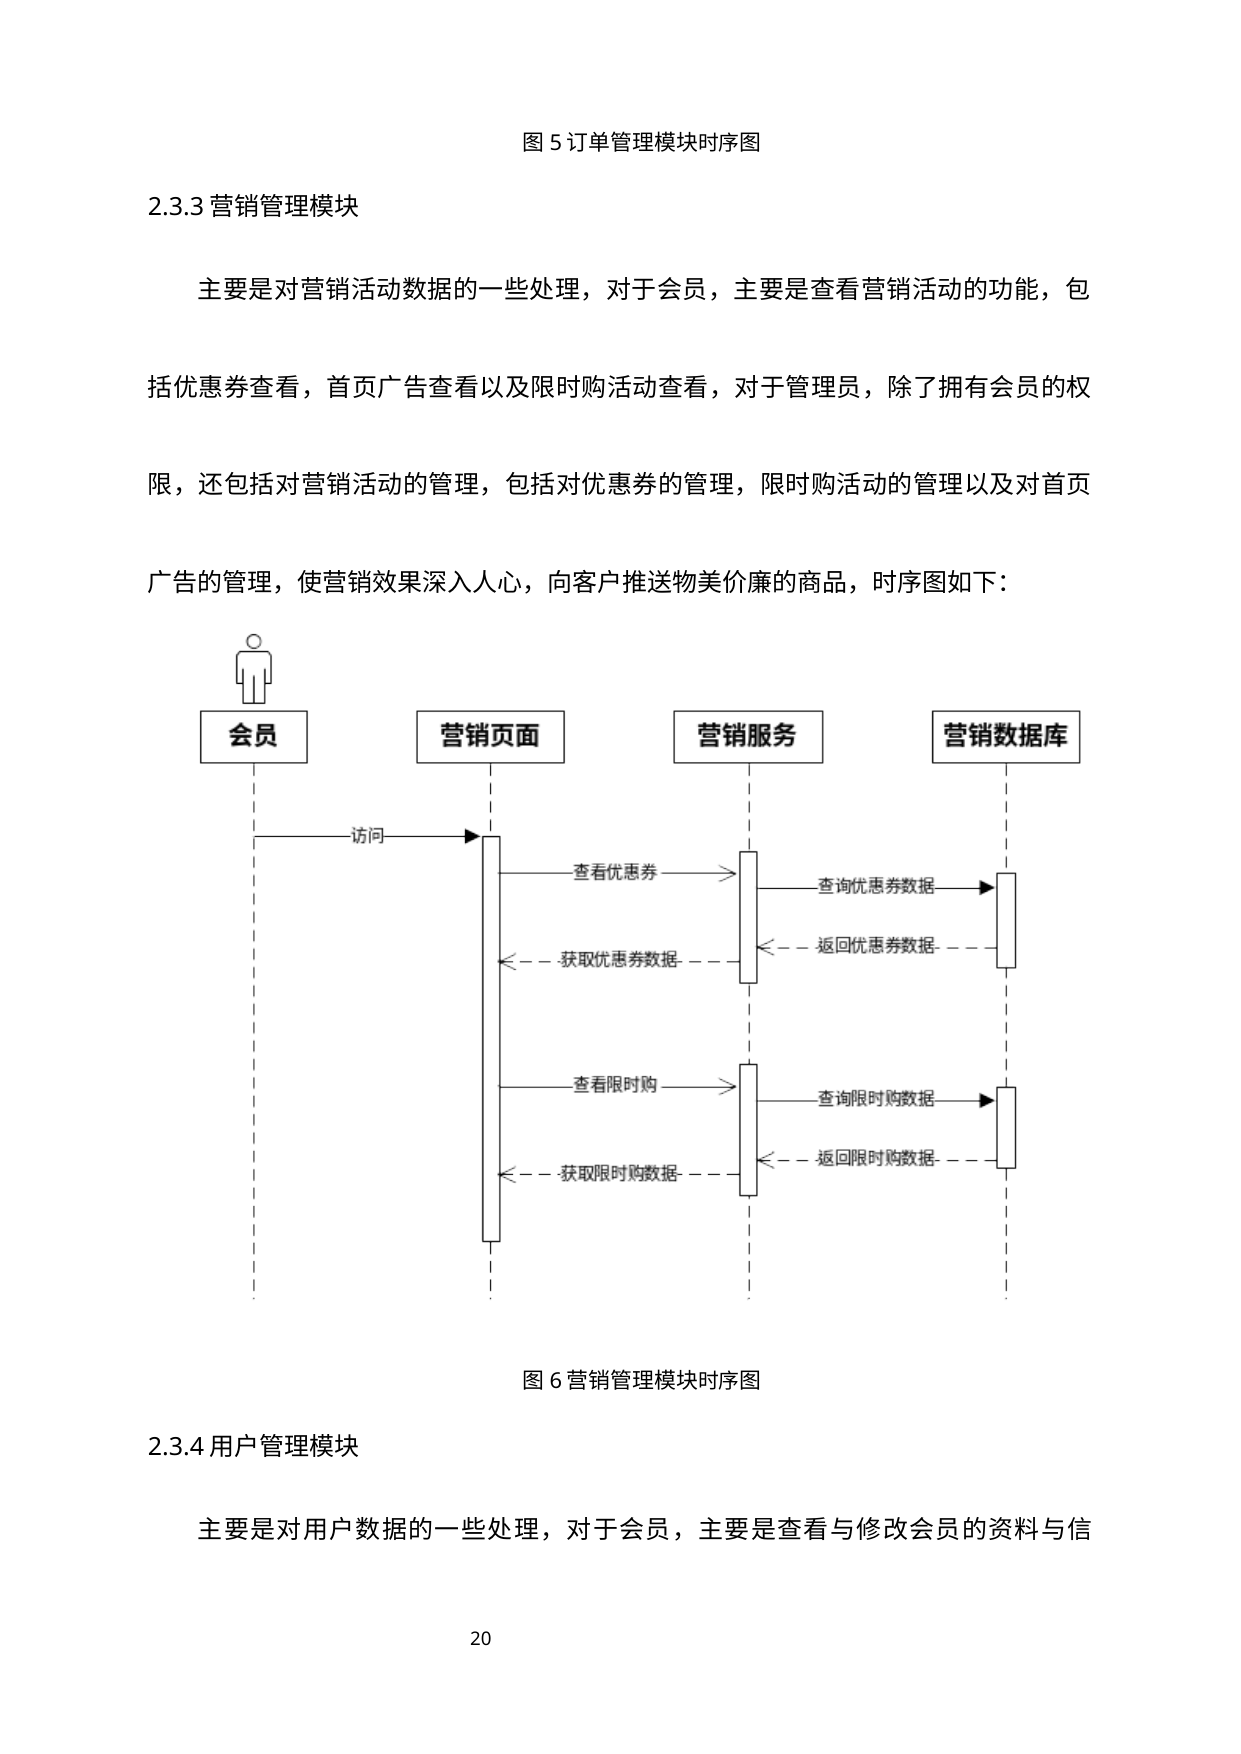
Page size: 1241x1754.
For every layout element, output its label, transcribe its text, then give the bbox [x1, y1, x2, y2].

list 图 6 营销管理模块时序图 [148, 1363, 1093, 1396]
text 2.3.4用户管理模块 [148, 1412, 1093, 1477]
text 2.3.3营销管理模块 [148, 172, 1093, 237]
list 图 5 订单管理模块时序图 [148, 124, 1093, 157]
list 主要是对营销活动数据的一些处理，对于会员，主要是查看营销活动的功能，包括优惠券查看，首页广告查看以及限时购活动查看，对于管理员，除了拥有会员的权限，还包括对营销活动的管理，包括对优惠券的管理，限时购活动的管理以及对首页广告的管理，使营销效果深入人心，向客户推送物美价廉的商品，时序图如下： [148, 256, 1093, 613]
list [148, 1495, 1093, 1560]
